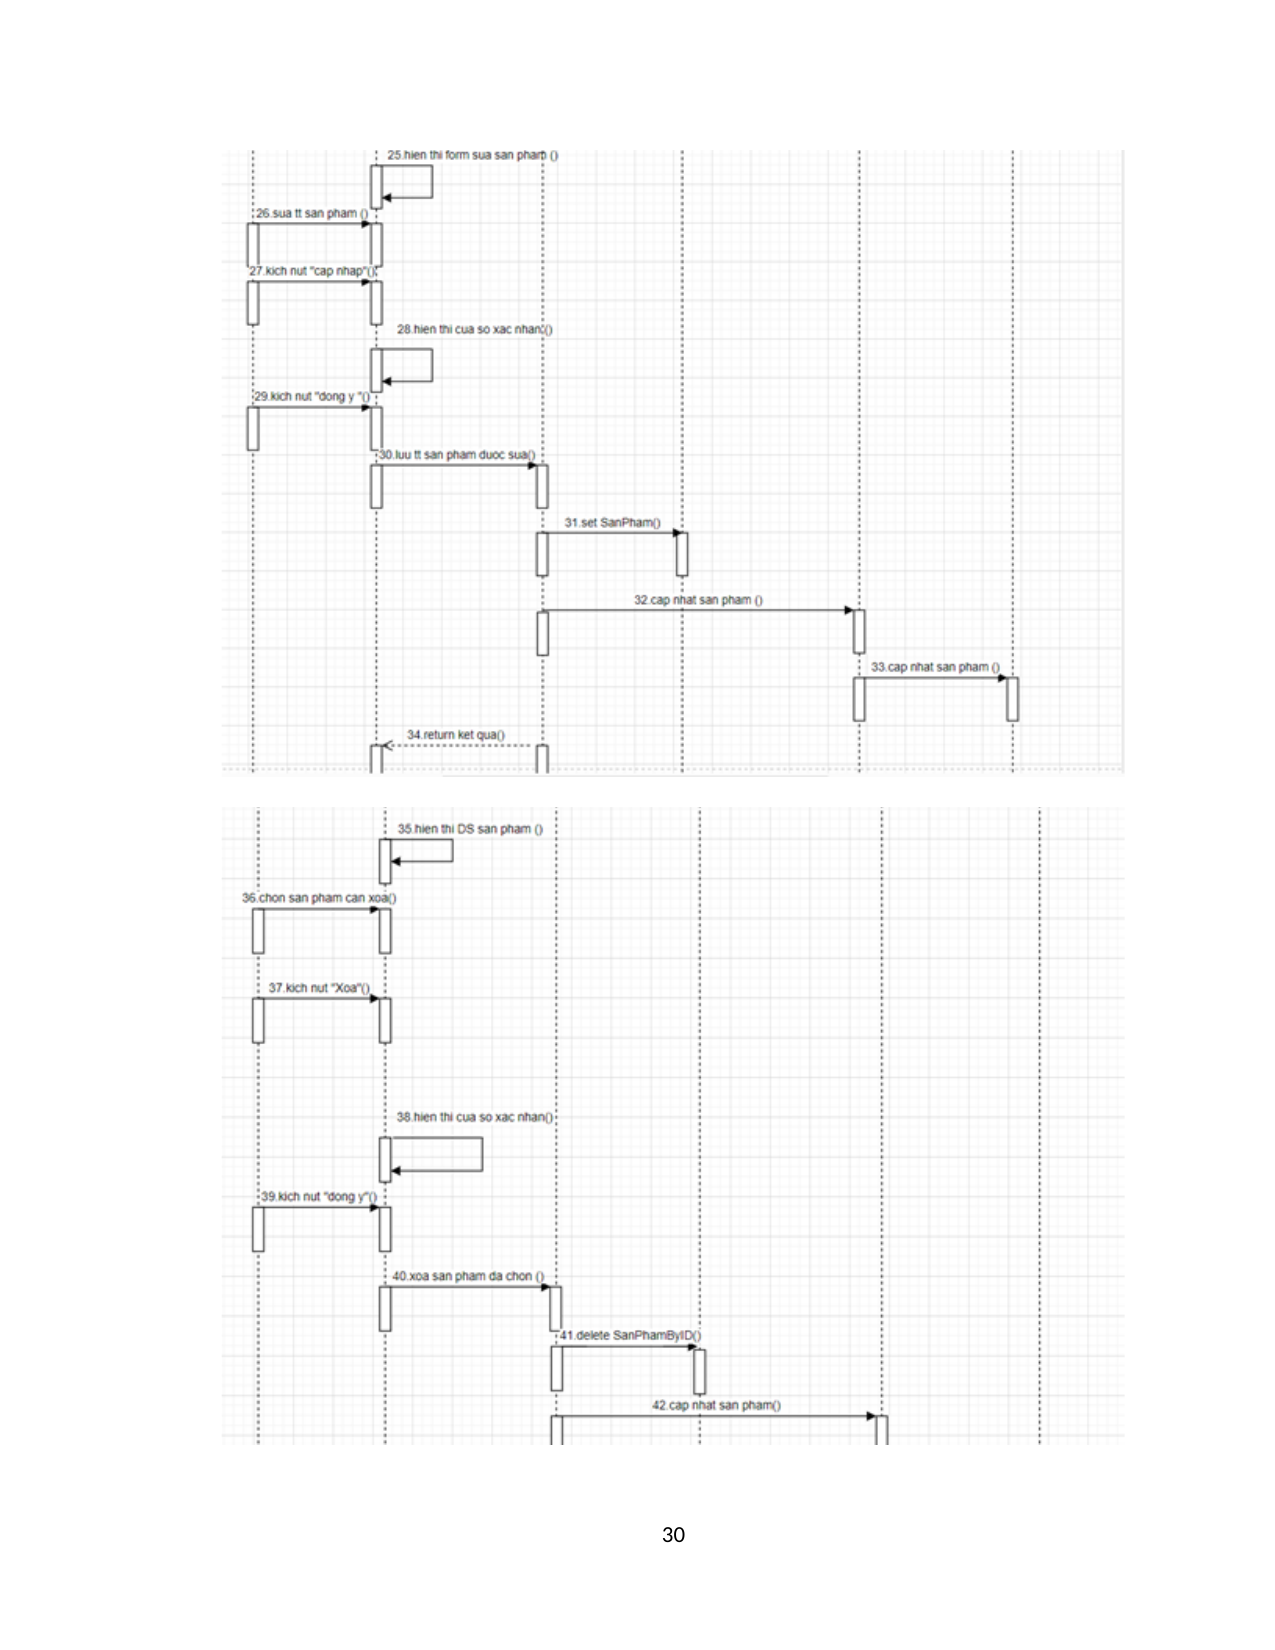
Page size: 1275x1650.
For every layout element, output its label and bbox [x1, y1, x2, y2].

picture [221, 807, 1125, 1445]
picture [221, 150, 1125, 777]
